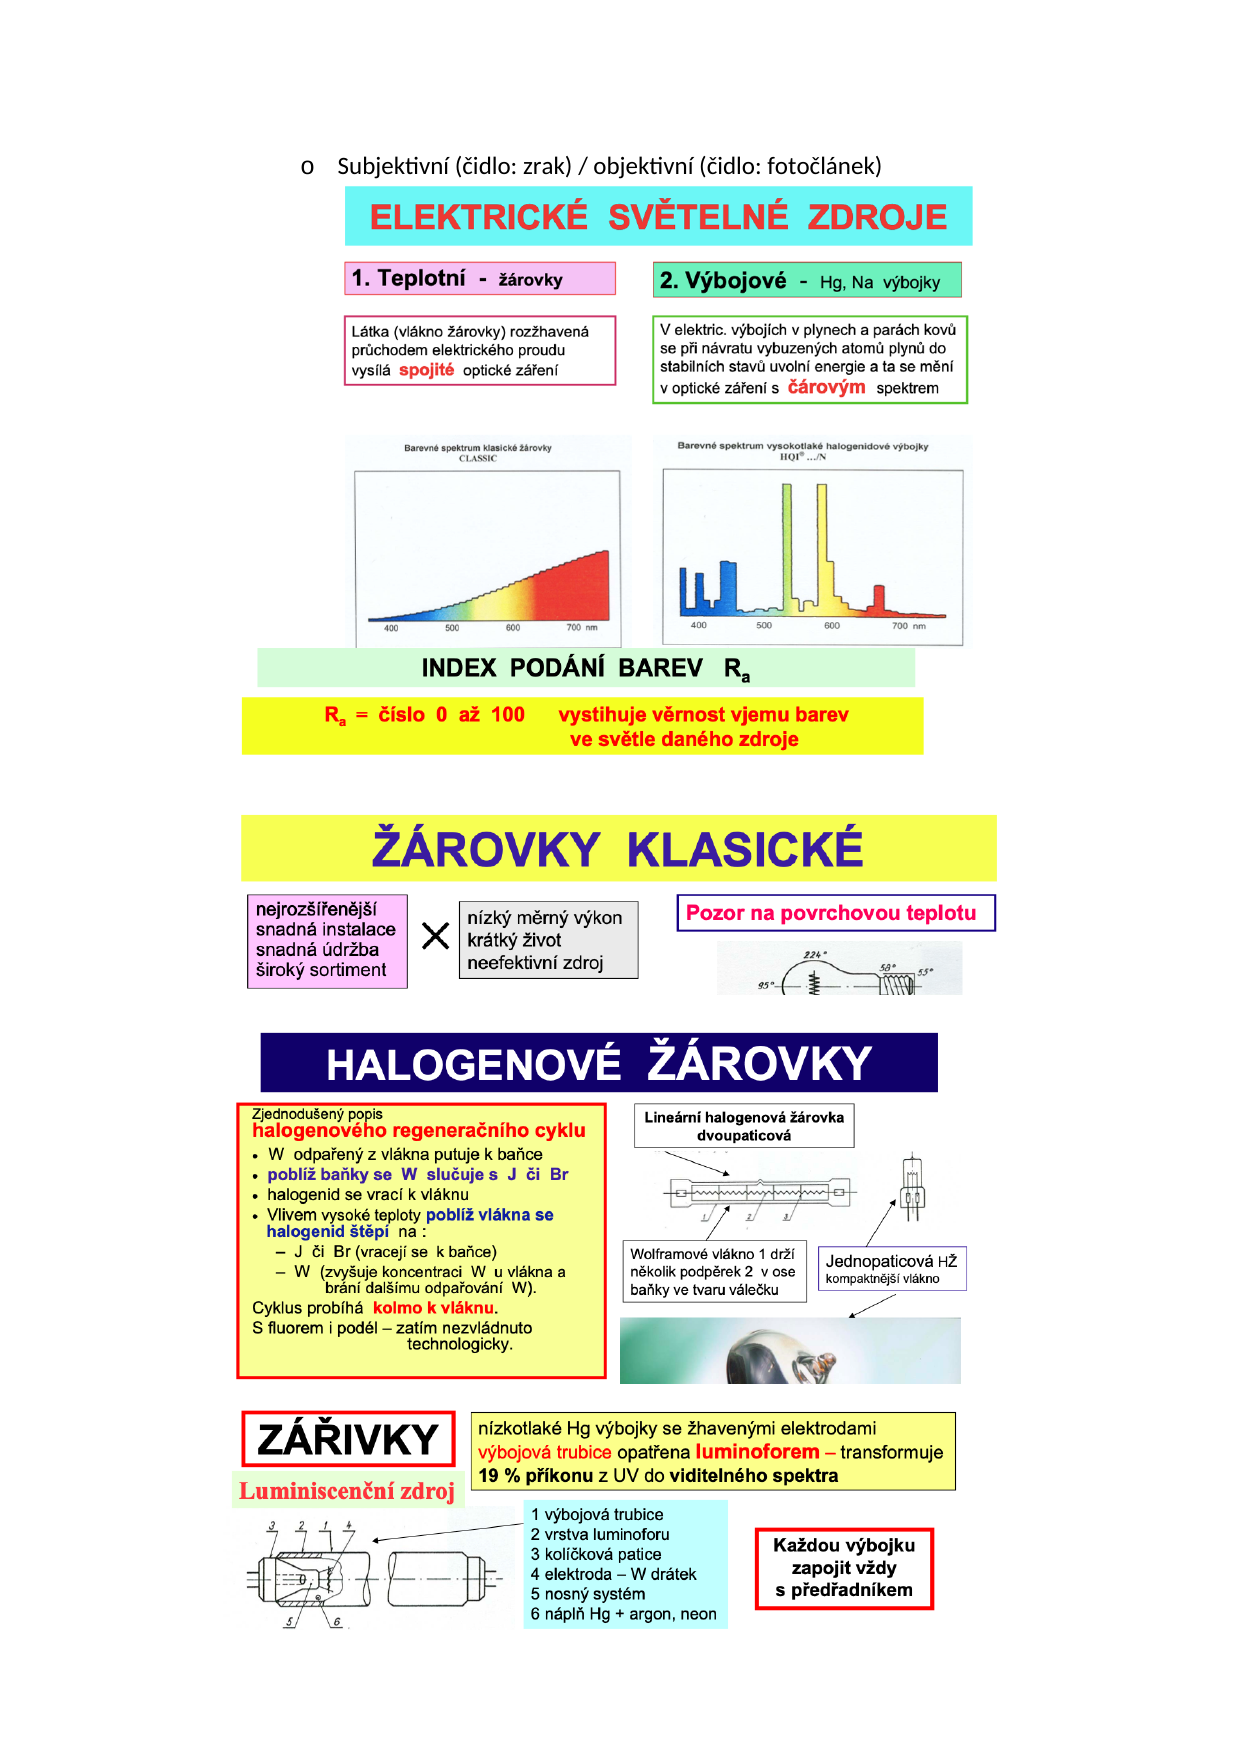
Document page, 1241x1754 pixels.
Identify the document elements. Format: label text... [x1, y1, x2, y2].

picture [222, 1396, 963, 1630]
picture [222, 1006, 1007, 1384]
picture [241, 181, 978, 756]
list Subjektivní (čidlo: zrak) / objektivní (čidlo: fotočlánek) [300, 150, 1090, 649]
picture [222, 804, 1007, 995]
